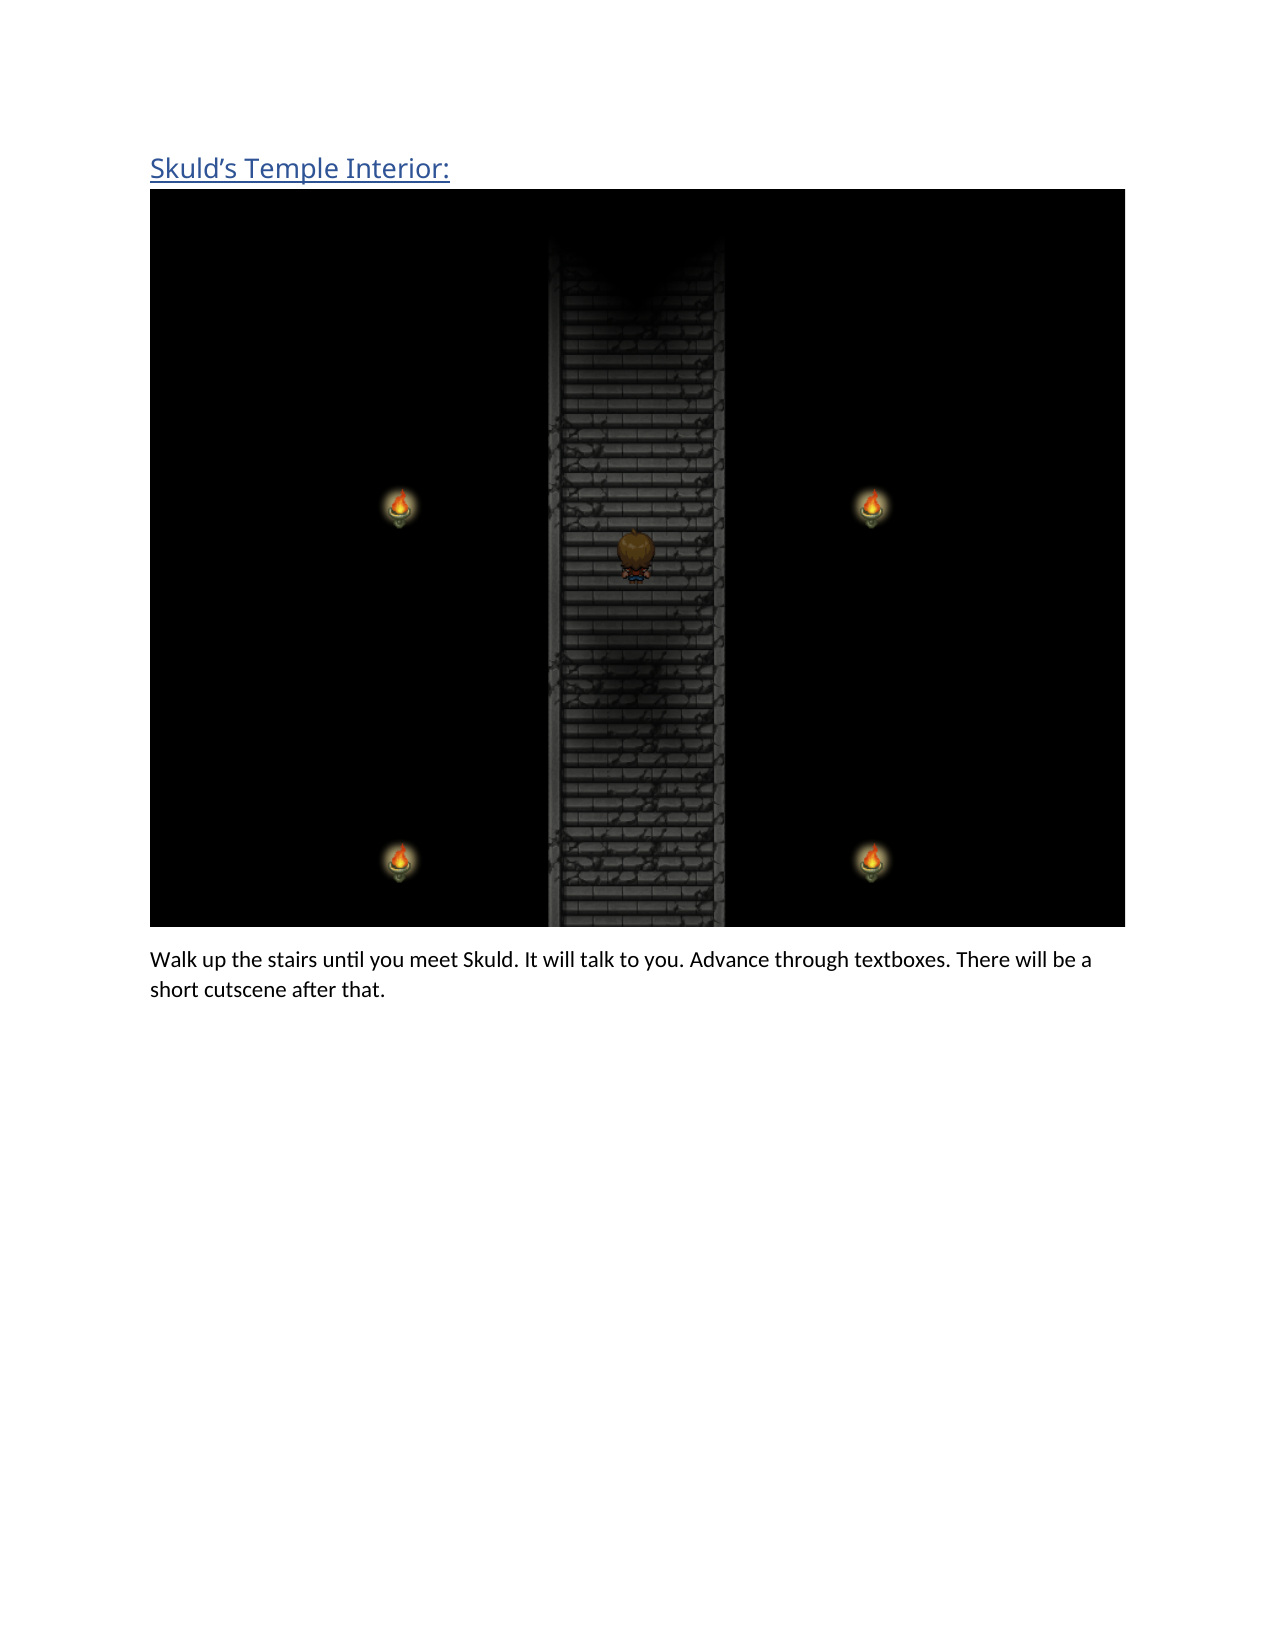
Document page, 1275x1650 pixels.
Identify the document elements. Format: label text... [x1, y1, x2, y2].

text Walk up the stairs until you meet Skuld. It will talk to you. Advance through textboxes. There will be a short cutscene after that. [150, 945, 1125, 1004]
picture [150, 189, 1125, 927]
subtitle Skuld’s Temple Interior: [150, 150, 1125, 187]
